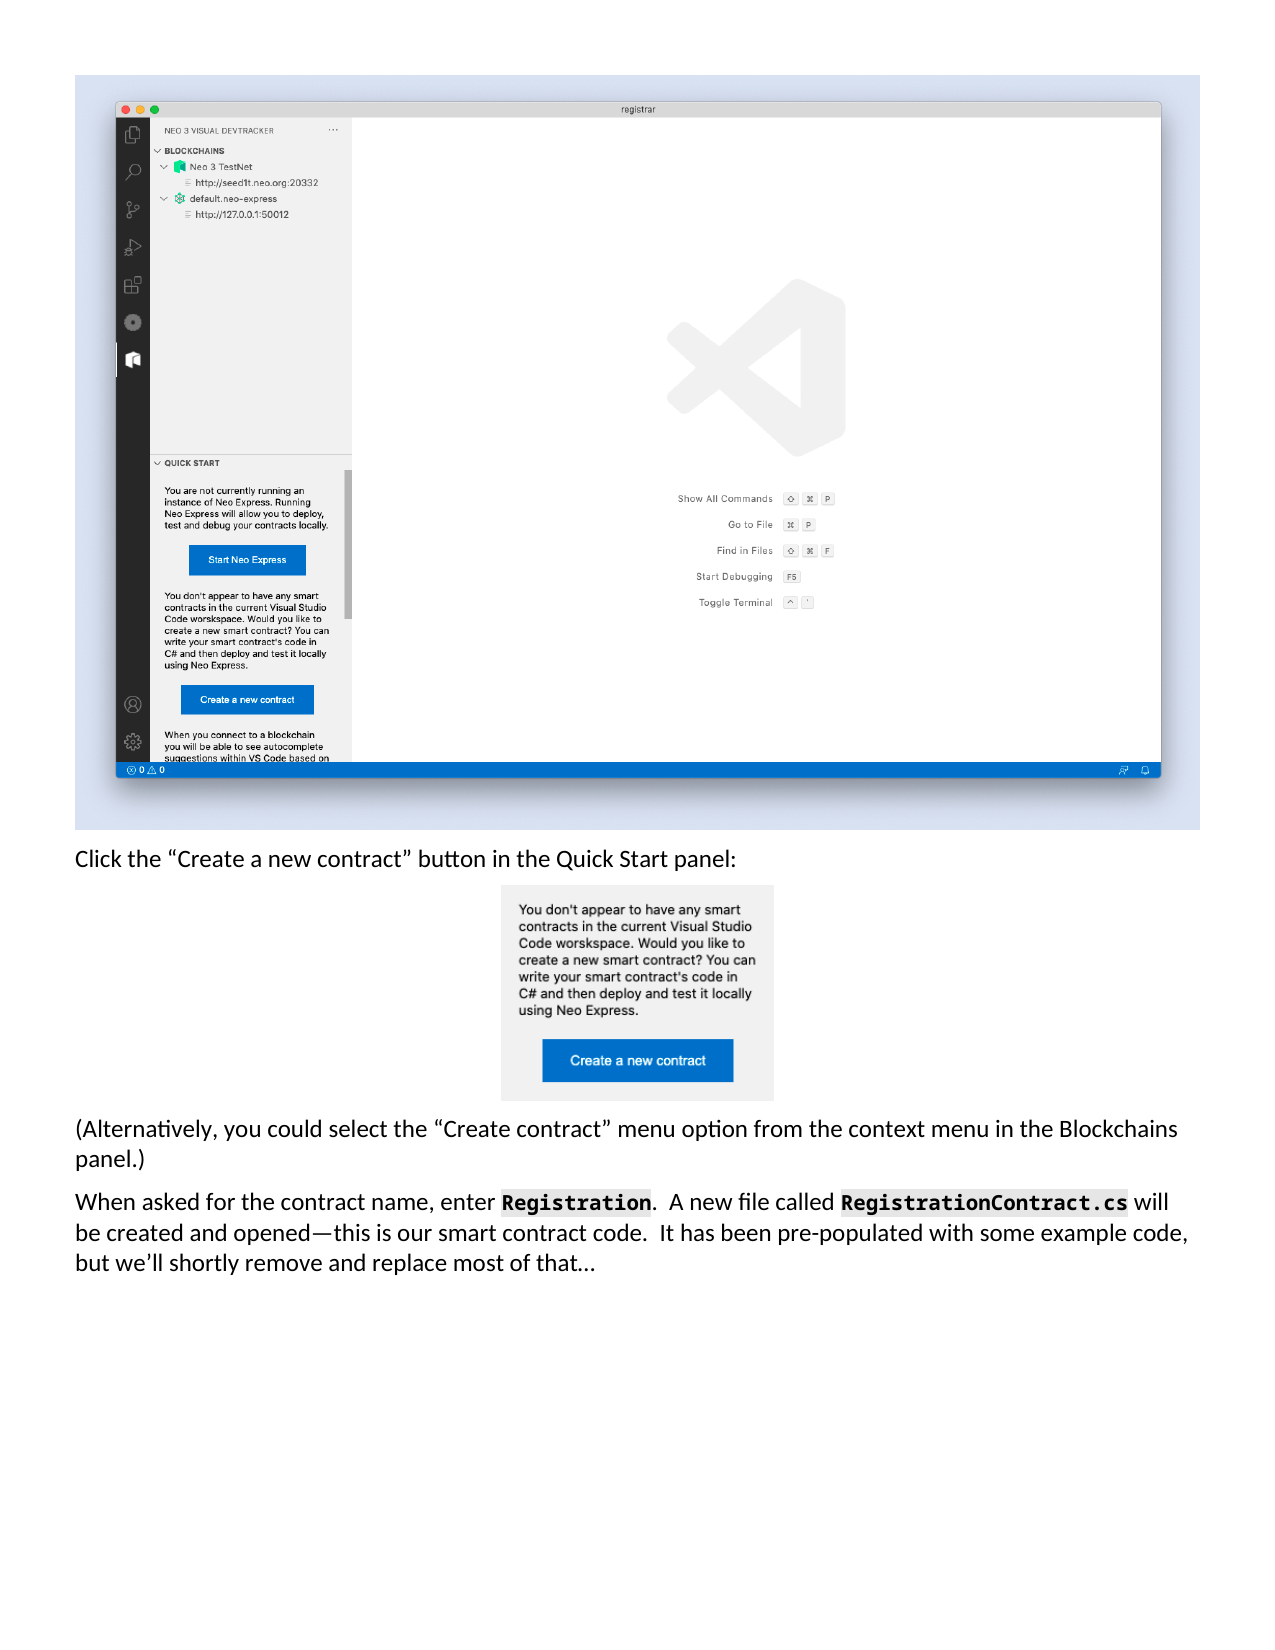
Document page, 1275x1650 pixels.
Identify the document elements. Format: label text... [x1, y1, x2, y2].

text (Alternatively, you could select the “Create contract” menu option from the context menu in the Blockchains panel.) [75, 1113, 1200, 1174]
picture [75, 75, 1200, 831]
picture [501, 885, 774, 1101]
text When asked for the contract name, enter Registration. A new file called RegistrationContract.cs will be created and opened—this is our smart contract code. It has been pre-populated with some example code, but we’ll shortly remove and replace most of that… [75, 1186, 1200, 1278]
text Click the “Create a new contract” button in the Quick Start panel: [75, 843, 1200, 873]
